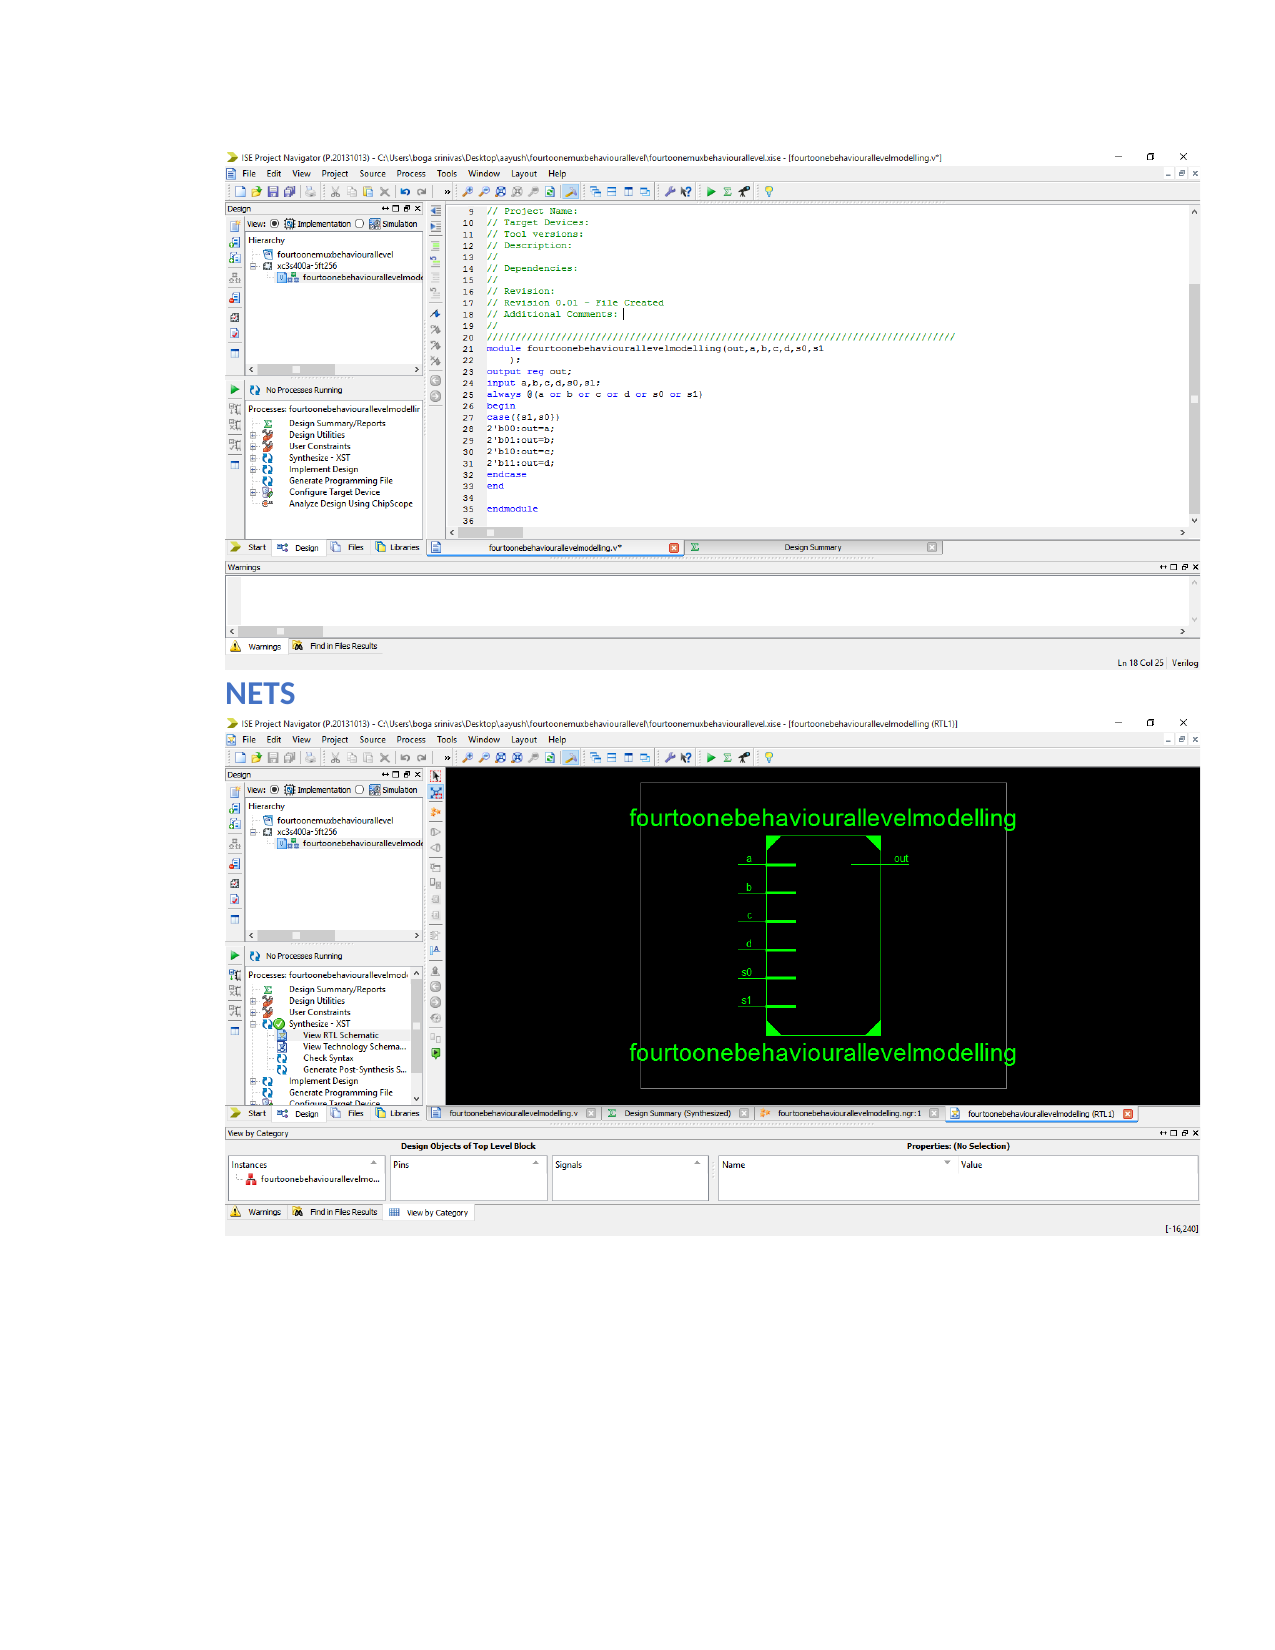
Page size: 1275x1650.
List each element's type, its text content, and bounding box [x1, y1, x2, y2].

picture [225, 150, 1200, 670]
list NETS [225, 672, 1125, 712]
picture [225, 715, 1200, 1236]
